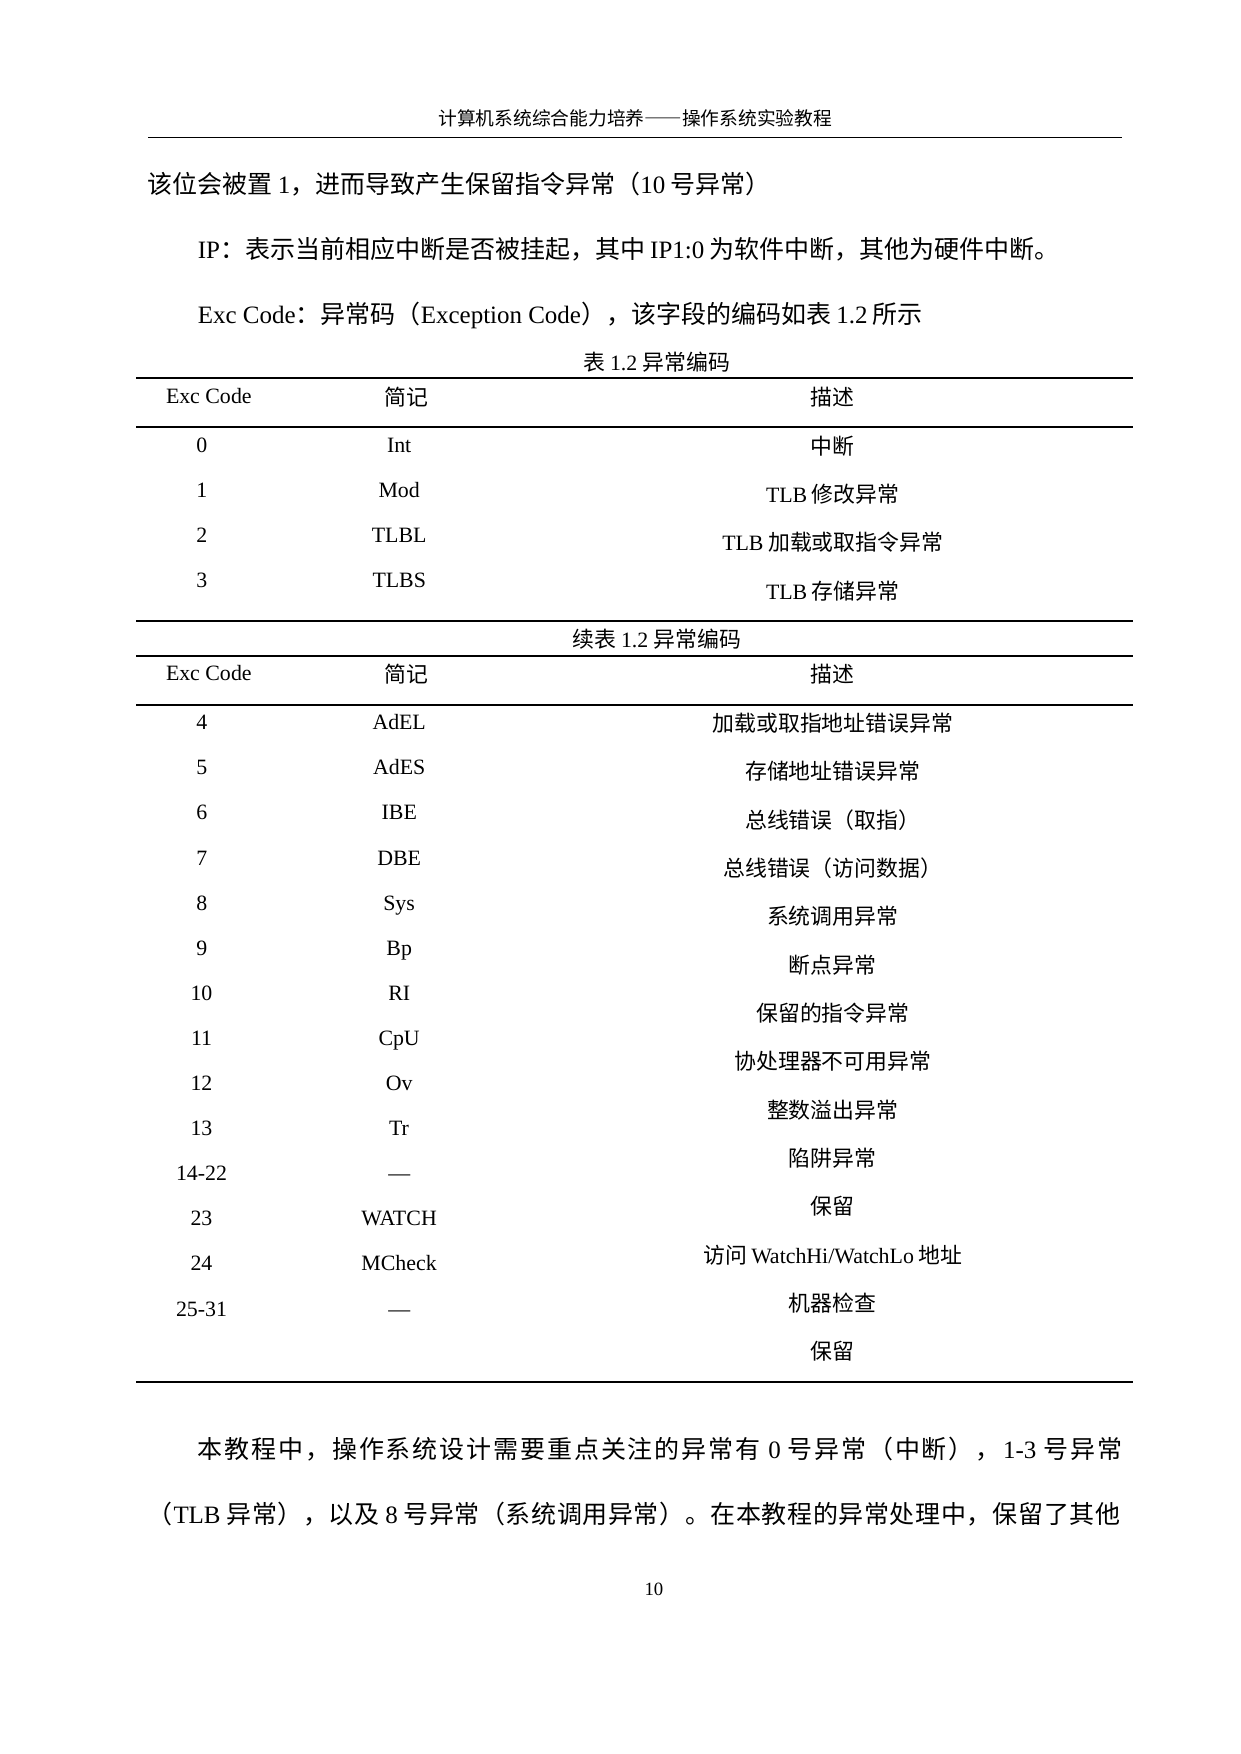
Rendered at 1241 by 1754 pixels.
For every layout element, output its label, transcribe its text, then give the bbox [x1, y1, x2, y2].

table_cell 加载或取指地址错误异常 存储地址错误异常 总线错误（取指） 总线错误（访问数据） 系统调用异常 断点异常 保留的指令异常 协处理器不可用异常 整数溢出异常 陷阱异常 保留 访问WatchHi/WatchLo地址 机器检查 保留 [532, 706, 1133, 1381]
table_header 简记 [281, 657, 532, 703]
table_cell AdEL AdES IBE DBE Sys Bp RI CpU Ov Tr — WATCH MCheck — [266, 706, 532, 1381]
table_cell 4 5 6 7 8 9 10 11 12 13 14-22 23 24 25-31 [136, 706, 266, 1381]
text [148, 150, 1122, 215]
text 续表1.2 异常编码 [148, 622, 1122, 654]
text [148, 1415, 1122, 1545]
text Exc Code：异常码（Exception Code），该字段的编码如表1.2所示 [148, 280, 1122, 345]
table_cell 0 1 2 3 [136, 428, 266, 620]
text 表1.2 异常编码 [148, 345, 1122, 377]
table_header 描述 [532, 379, 1133, 426]
text IP：表示当前相应中断是否被挂起，其中IP1:0为软件中断，其他为硬件中断。 [148, 215, 1122, 280]
table_cell Int Mod TLBL TLBS [266, 428, 532, 620]
table_header Exc Code [136, 379, 281, 426]
table_header Exc Code [136, 657, 281, 703]
table_cell 中断 TLB修改异常 TLB加载或取指令异常 TLB存储异常 [532, 428, 1133, 620]
table_header 描述 [532, 657, 1133, 703]
table_header 简记 [281, 379, 532, 426]
